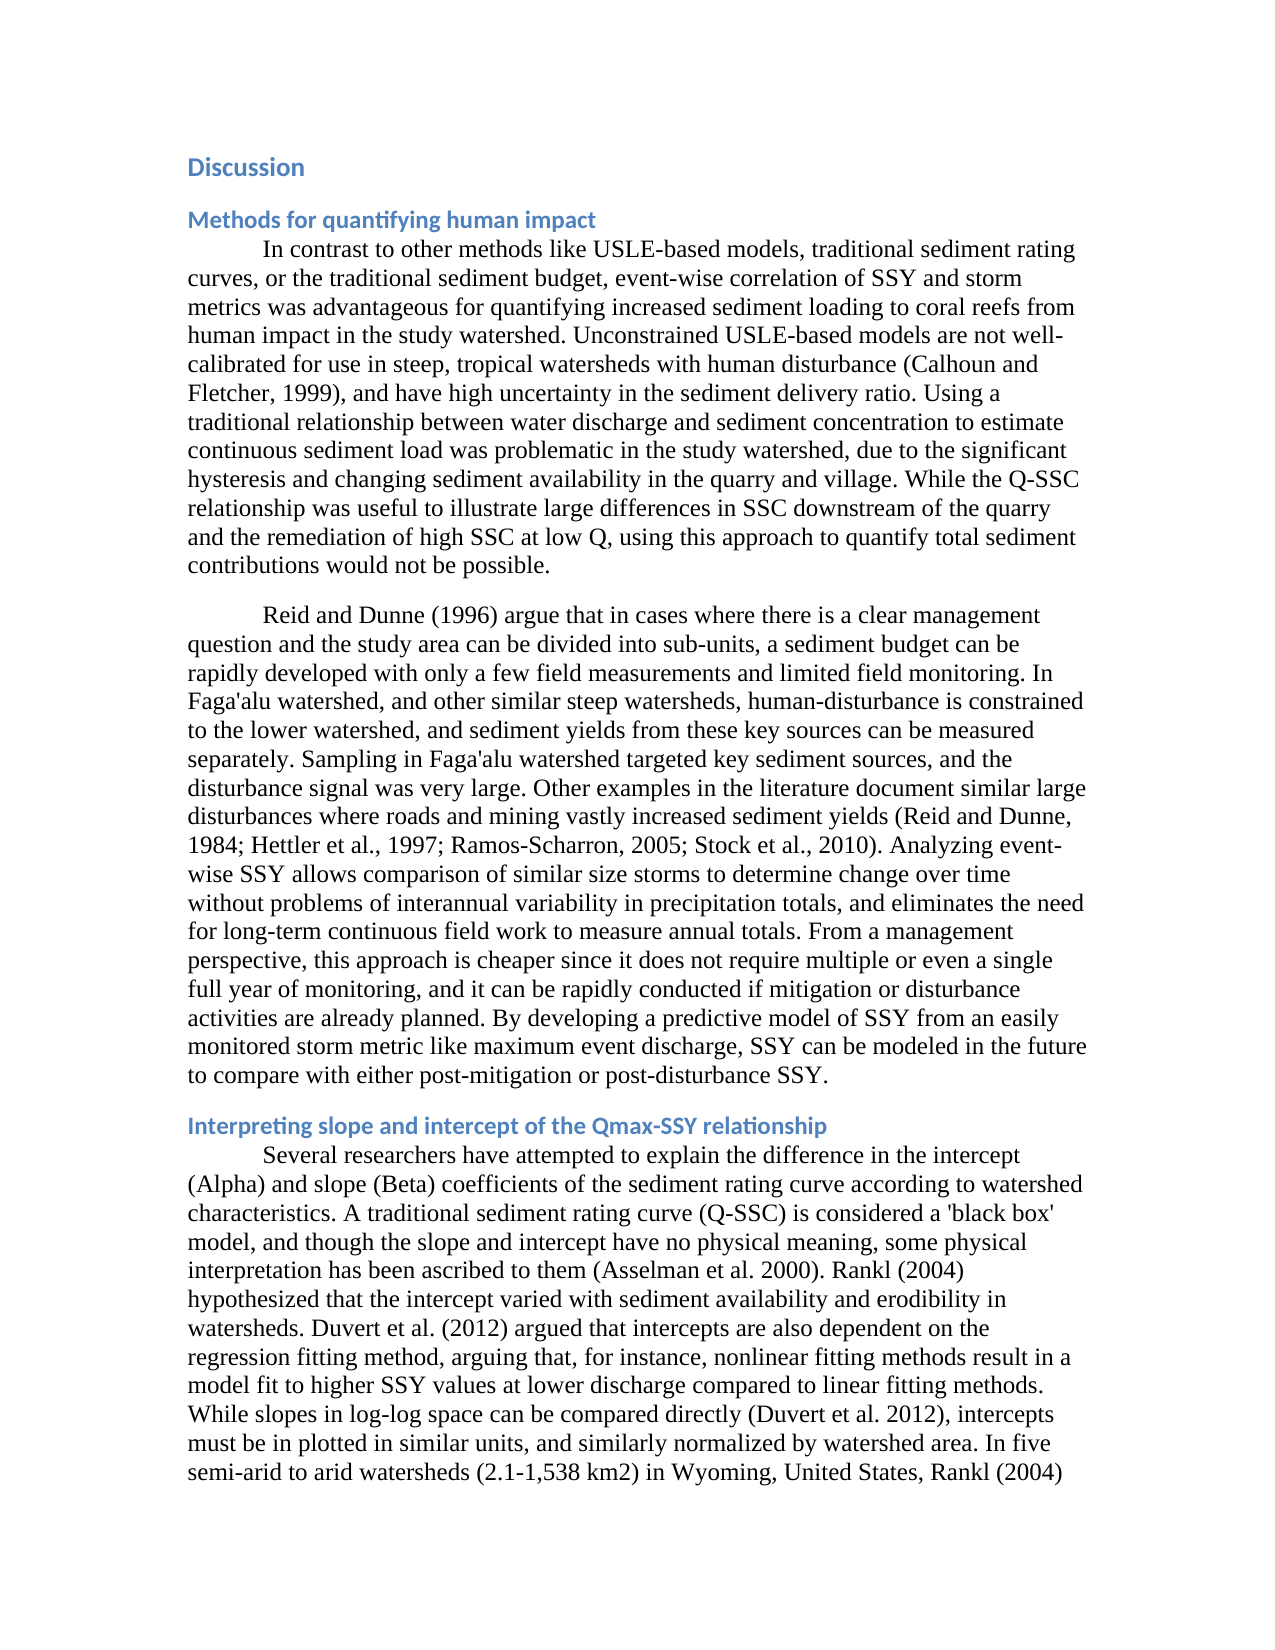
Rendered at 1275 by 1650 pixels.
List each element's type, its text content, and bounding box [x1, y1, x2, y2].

subtitle Methods for quantifying human impact [187, 204, 1087, 234]
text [187, 1140, 1087, 1485]
text In contrast to other methods like USLE-based models, traditional sediment rating curves, or the traditional sediment budget, event-wise correlation of SSY and storm metrics was advantageous for quantifying increased sediment loading to coral reefs from human impact in the study watershed. Unconstrained USLE-based models are not well-calibrated for use in steep, tropical watersheds with human disturbance (Calhoun and Fletcher, 1999), and have high uncertainty in the sediment delivery ratio. Using a traditional relationship between water discharge and sediment concentration to estimate continuous sediment load was problematic in the study watershed, due to the significant hysteresis and changing sediment availability in the quarry and village. While the Q-SSC relationship was useful to illustrate large differences in SSC downstream of the quarry and the remediation of high SSC at low Q, using this approach to quantify total sediment contributions would not be possible. [187, 234, 1087, 579]
subtitle Interpreting slope and intercept of the Qmax-SSY relationship [187, 1110, 1087, 1140]
subtitle Discussion [187, 150, 1087, 183]
text Reid and Dunne (1996) argue that in cases where there is a clear management question and the study area can be divided into sub-units, a sediment budget can be rapidly developed with only a few field measurements and limited field monitoring. In Faga'alu watershed, and other similar steep watersheds, human-disturbance is constrained to the lower watershed, and sediment yields from these key sources can be measured separately. Sampling in Faga'alu watershed targeted key sediment sources, and the disturbance signal was very large. Other examples in the literature document similar large disturbances where roads and mining vastly increased sediment yields (Reid and Dunne, 1984; Hettler et al., 1997; Ramos-Scharron, 2005; Stock et al., 2010). Analyzing event-wise SSY allows comparison of similar size storms to determine change over time without problems of interannual variability in precipitation totals, and eliminates the need for long-term continuous field work to measure annual totals. From a management perspective, this approach is cheaper since it does not require multiple or even a single full year of monitoring, and it can be rapidly conducted if mitigation or disturbance activities are already planned. By developing a predictive model of SSY from an easily monitored storm metric like maximum event discharge, SSY can be modeled in the future to compare with either post-mitigation or post-disturbance SSY. [187, 600, 1087, 1089]
